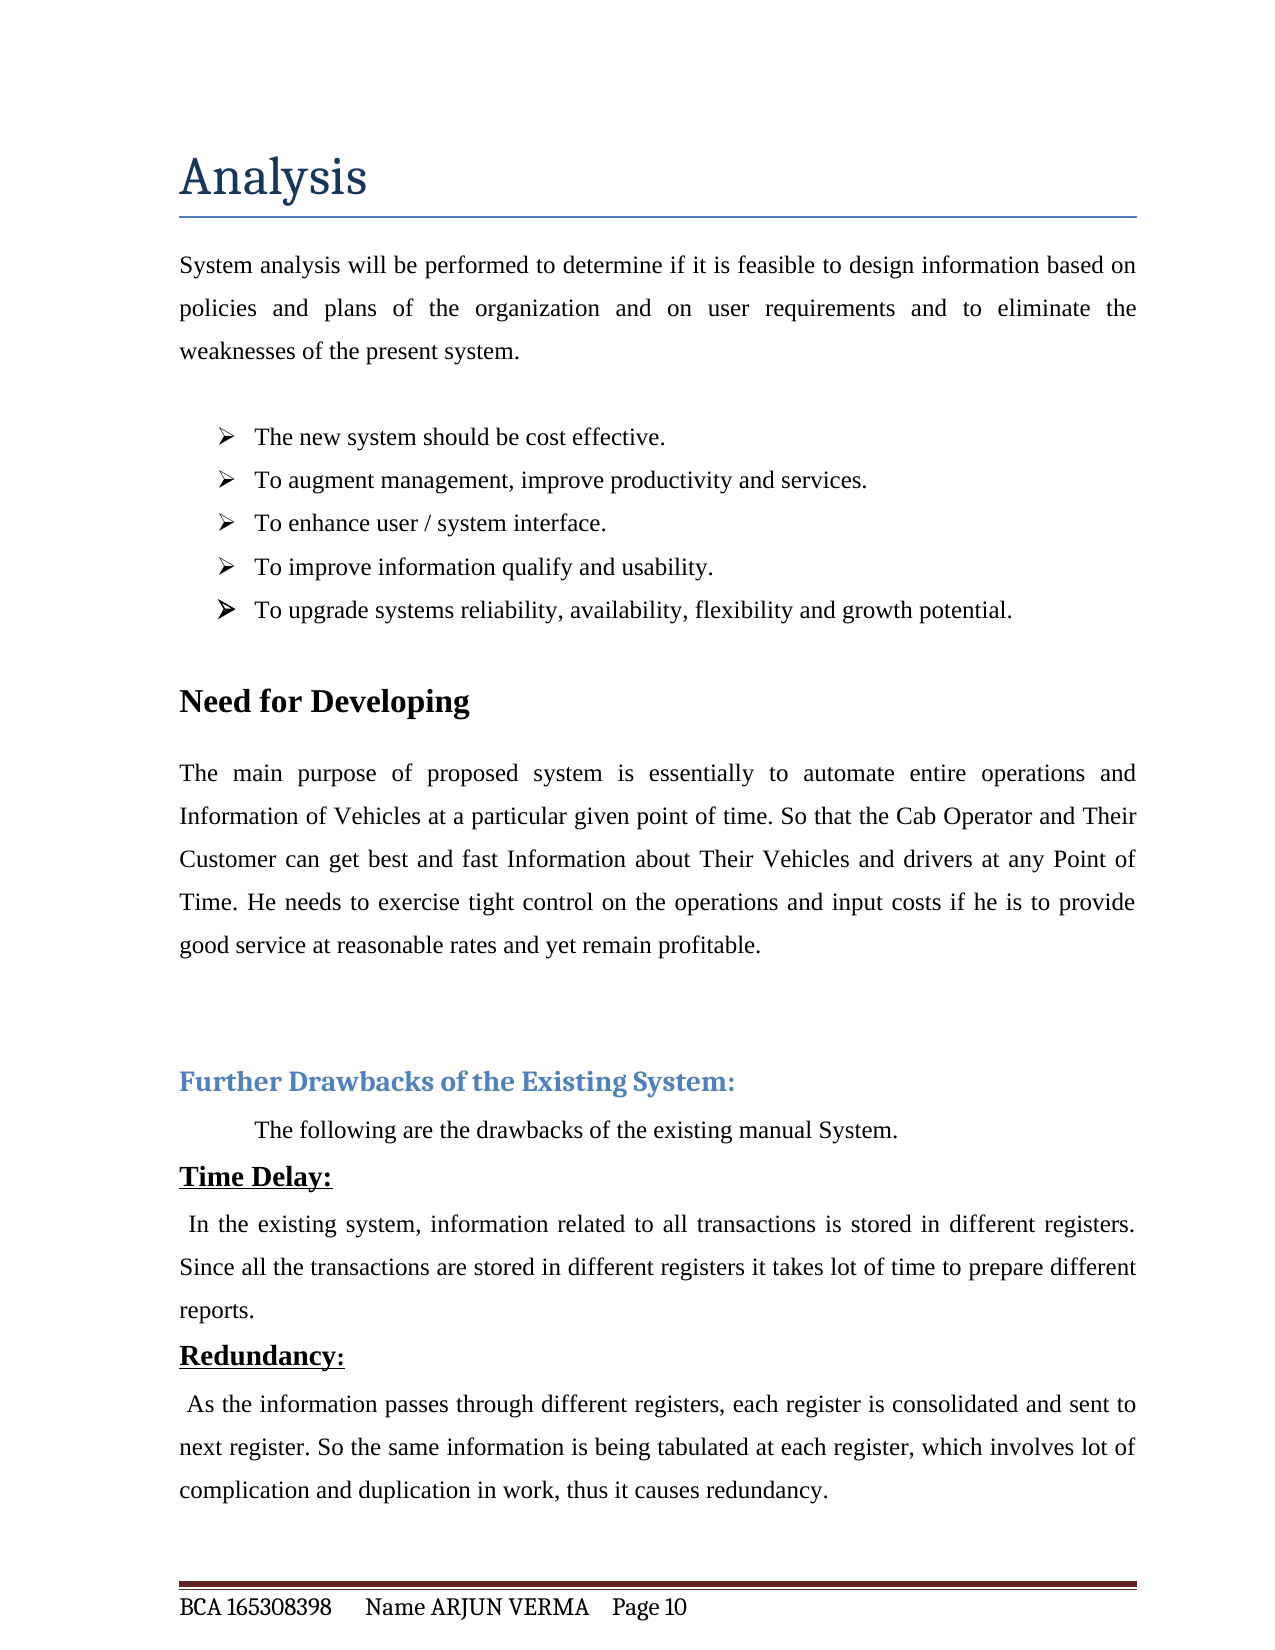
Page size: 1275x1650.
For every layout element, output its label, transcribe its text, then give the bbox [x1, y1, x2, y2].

text Need for Developing [179, 681, 1137, 719]
text As the information passes through different registers, each register is consolidated and sent to next register. So the same information is being tabulated at each register, which involves lot of complication and duplication in work, thus it causes redundancy. [179, 1389, 1137, 1504]
list To improve information qualify and usability. [217, 552, 1137, 580]
text The following are the drawbacks of the existing manual System. [179, 1116, 1137, 1144]
list To upgrade systems reliability, availability, flexibility and growth potential. [217, 595, 1137, 623]
subtitle Further Drawbacks of the Existing System: [179, 1065, 1137, 1099]
text The main purpose of proposed system is essentially to automate entire operations and Information of Vehicles at a particular given point of time. So that the Cab Operator and Their Customer can get best and fast Information about Their Vehicles and drivers at any Point of Time. He needs to exercise tight control on the operations and input costs if he is to provide good service at reasonable rates and yet remain profitable. [179, 758, 1137, 959]
list To enhance user / system interface. [217, 508, 1137, 537]
text In the existing system, information related to all transactions is stored in different registers. Since all the transactions are stored in different registers it takes lot of time to prepare different reports. [179, 1209, 1137, 1324]
list To augment management, improve productivity and services. [217, 465, 1137, 494]
text System analysis will be performed to determine if it is feasible to design information based on policies and plans of the organization and on user requirements and to eliminate the weaknesses of the present system. [179, 250, 1137, 365]
text Redundancy: [179, 1338, 1137, 1372]
text Time Delay: [179, 1159, 1137, 1192]
title Analysis [179, 146, 1137, 216]
list The new system should be cost effective. [217, 422, 1137, 451]
